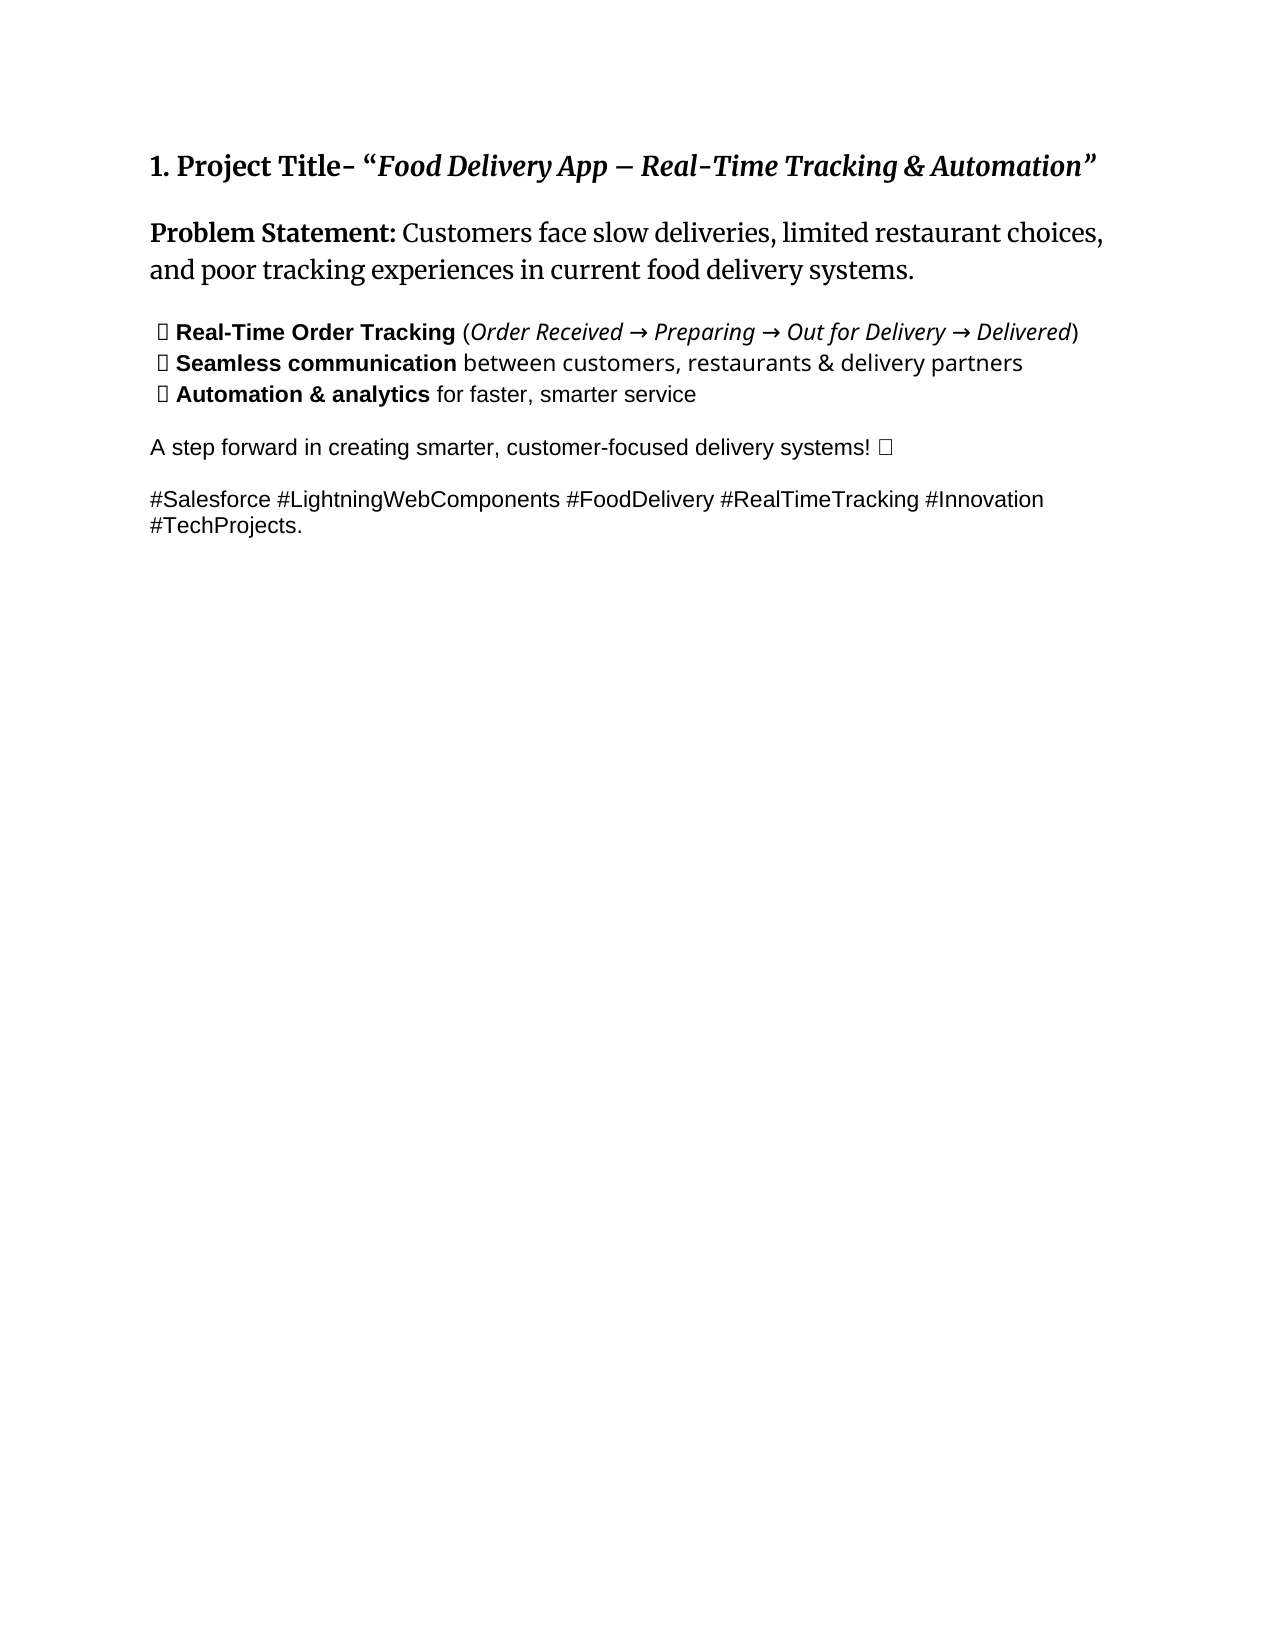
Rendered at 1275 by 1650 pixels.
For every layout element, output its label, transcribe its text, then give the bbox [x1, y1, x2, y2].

text #Salesforce #LightningWebComponents #FoodDelivery #RealTimeTracking #Innovation #TechProjects. [150, 486, 1125, 538]
text ✅ Real-Time Order Tracking (Order Received → Preparing → Out for Delivery → Delivered) ✅ Seamless communication between customers, restaurants & delivery partners ✅ Automation & analytics for faster, smarter service [150, 316, 1125, 409]
text A step forward in creating smarter, customer-focused delivery systems! 🔥 [150, 434, 1125, 461]
subtitle Problem Statement: Customers face slow deliveries, limited restaurant choices, and poor tracking experiences in current food delivery systems. [150, 218, 1125, 286]
subtitle 1. Project Title- “Food Delivery App – Real-Time Tracking & Automation” [150, 150, 1125, 184]
